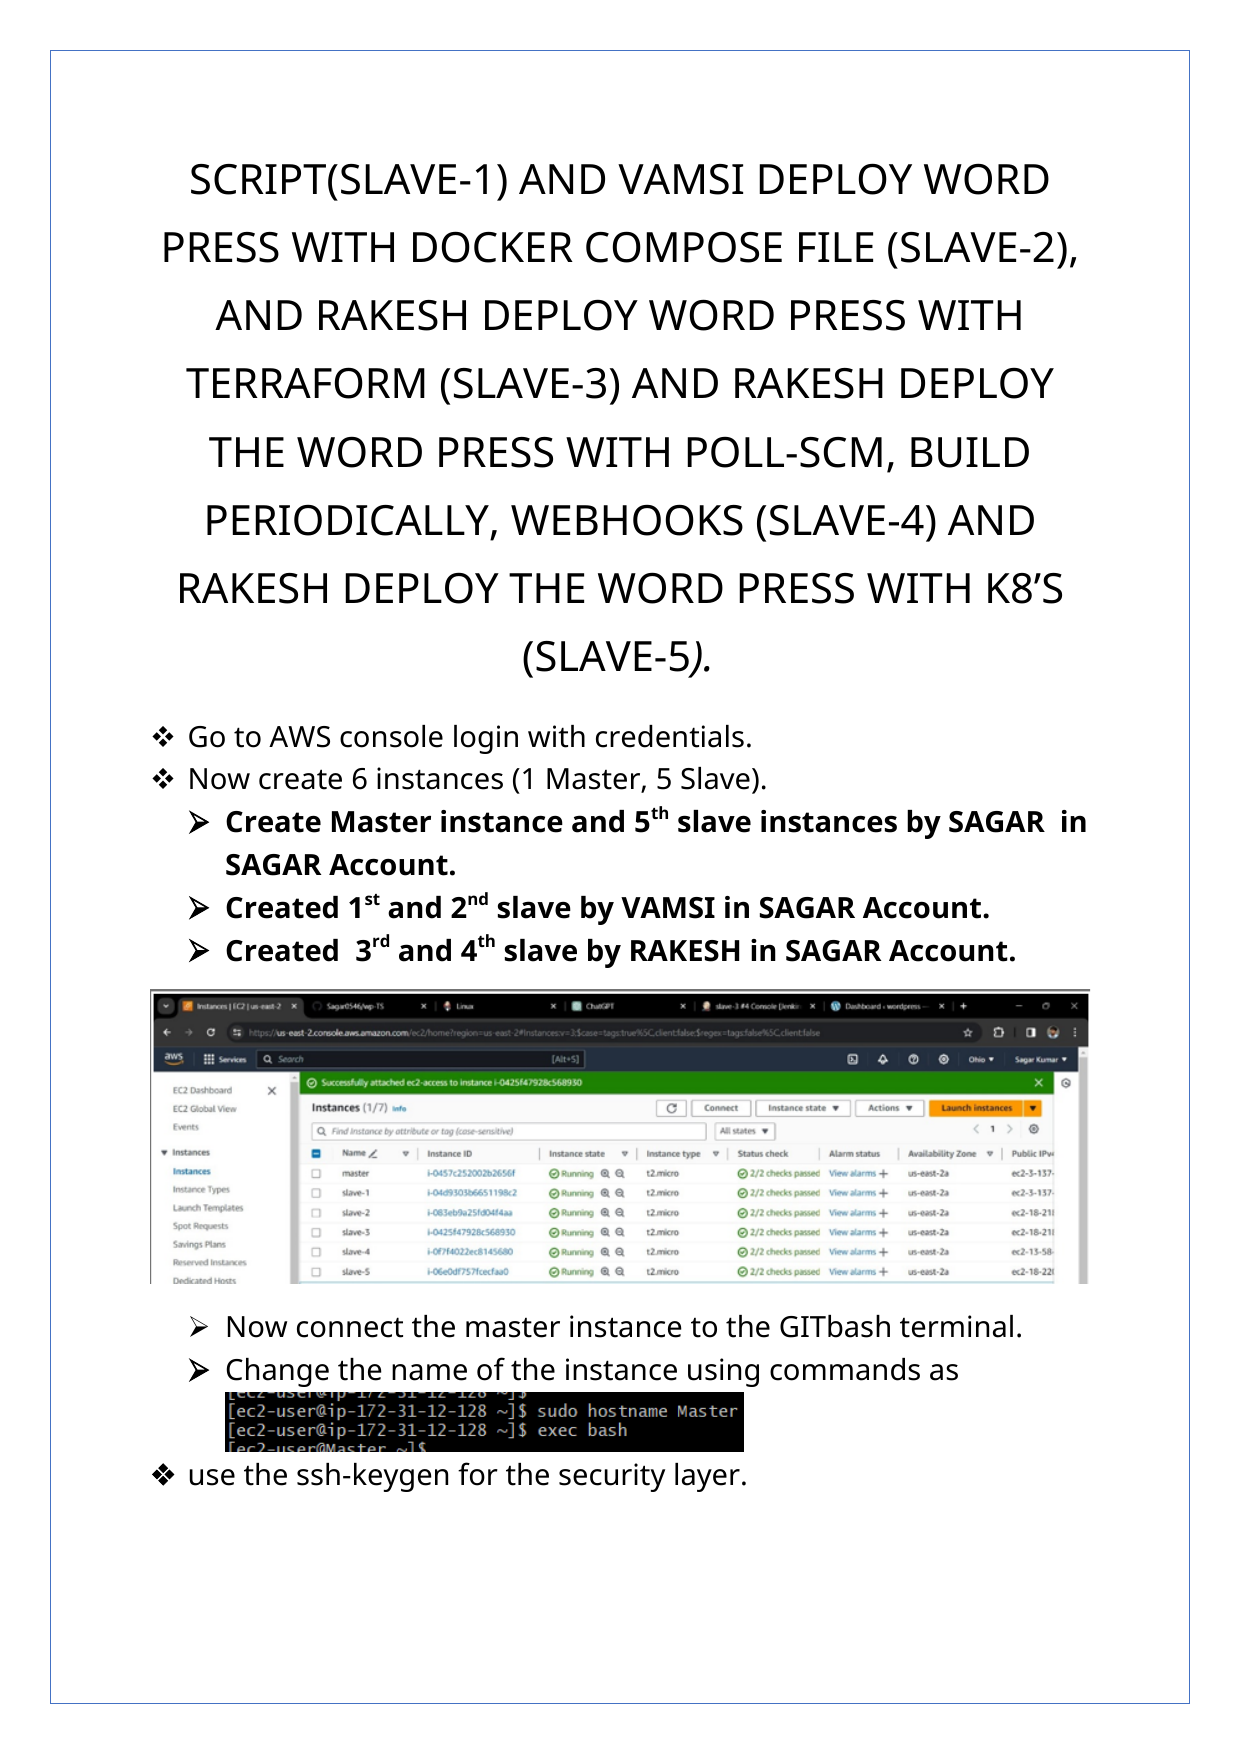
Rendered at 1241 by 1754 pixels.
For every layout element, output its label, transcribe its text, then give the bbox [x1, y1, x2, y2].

list Created 1st and 2nd slave by VAMSI in SAGAR Account. [187, 887, 1090, 927]
list Now connect the master instance to the GITbash terminal. [187, 1307, 1090, 1346]
list Created 3rd and 4th slave by RAKESH in SAGAR Account. [187, 930, 1090, 969]
list Change the name of the instance using commands as [187, 1349, 1090, 1389]
list use the ssh-keygen for the security layer. [150, 1454, 1090, 1493]
picture [225, 1392, 744, 1452]
list Create Master instance and 5th slave instances by SAGAR in SAGAR Account. [187, 801, 1090, 884]
list Go to AWS console login with credentials. [150, 716, 1090, 756]
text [150, 150, 1090, 684]
list Now create 6 instances (1 Master, 5 Slave). [150, 759, 1090, 798]
picture [150, 989, 1091, 1284]
